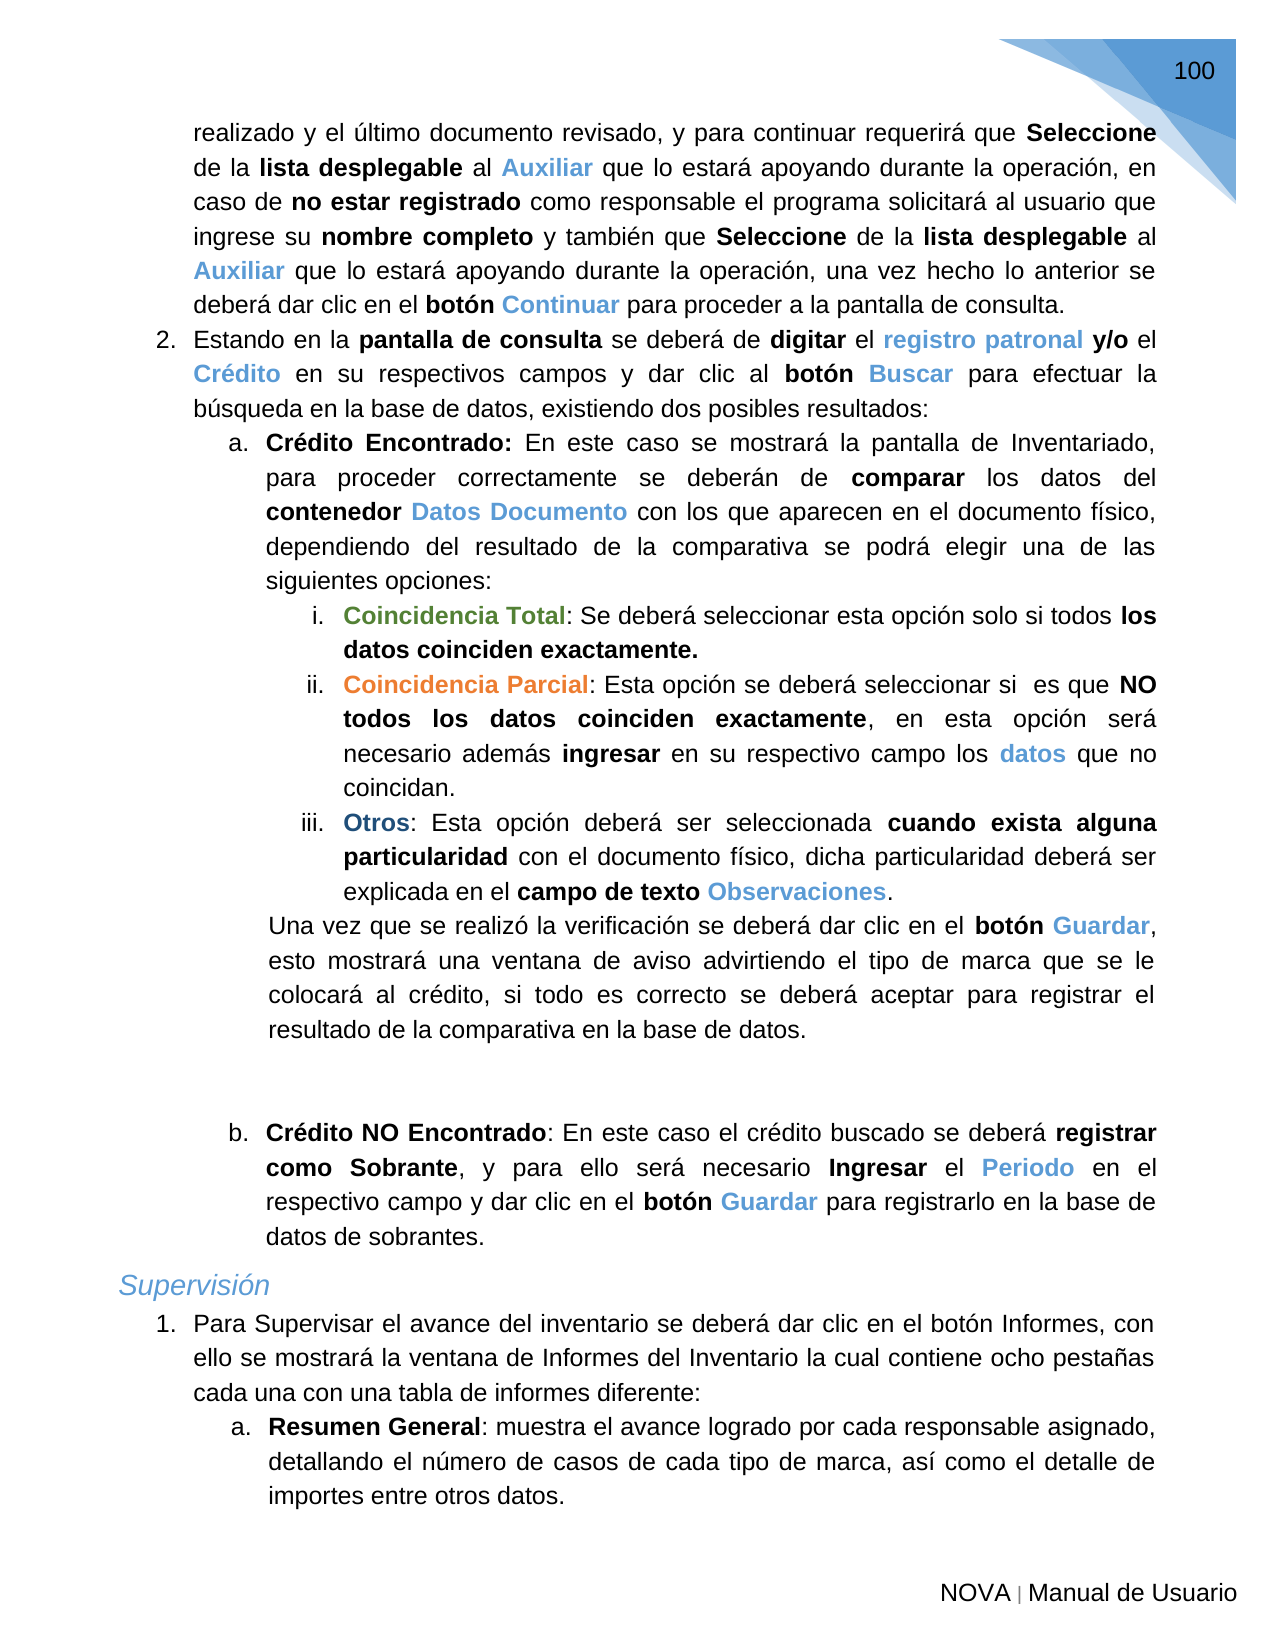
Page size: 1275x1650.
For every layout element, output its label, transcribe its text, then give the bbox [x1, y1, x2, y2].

list Coincidencia Parcial: Esta opción se deberá seleccionar si es que NO todos los datos coinciden exactamente, en esta opción será necesario además ingresar en su respectivo campo los datos que no coincidan. [324, 670, 1157, 802]
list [156, 118, 1157, 319]
list Estando en la pantalla de consulta se deberá de digitar el registro patronal y/o el Crédito en su respectivos campos y dar clic al botón Buscar para efectuar la búsqueda en la base de datos, existiendo dos posibles resultados: [156, 325, 1157, 423]
list Una vez que se realizó la verificación se deberá dar clic en el botón Guardar, esto mostrará una ventana de aviso advirtiendo el tipo de marca que se le colocará al crédito, si todo es correcto se deberá aceptar para registrar el resultado de la comparativa en la base de datos. [268, 911, 1157, 1043]
list Para Supervisar el avance del inventario se deberá dar clic en el botón Informes, con ello se mostrará la ventana de Informes del Inventario la cual contiene ocho pestañas cada una con una tabla de informes diferente: [156, 1309, 1157, 1406]
list Crédito NO Encontrado: En este caso el crédito buscado se deberá registrar como Sobrante, y para ello será necesario Ingresar el Periodo en el respectivo campo y dar clic en el botón Guardar para registrarlo en la base de datos de sobrantes. [228, 1118, 1157, 1250]
list Otros: Esta opción deberá ser seleccionada cuando exista alguna particularidad con el documento físico, dicha particularidad deberá ser explicada en el campo de texto Observaciones. [324, 808, 1157, 905]
picture [997, 39, 1236, 205]
list Coincidencia Total: Se deberá seleccionar esta opción solo si todos los datos coinciden exactamente. [324, 601, 1157, 664]
subtitle Supervisión [118, 1268, 1157, 1302]
list Crédito Encontrado: En este caso se mostrará la pantalla de Inventariado, para proceder correctamente se deberán de comparar los datos del contenedor Datos Documento con los que aparecen en el documento físico, dependiendo del resultado de la comparativa se podrá elegir una de las siguientes opciones: [228, 428, 1157, 595]
list Resumen General: muestra el avance logrado por cada responsable asignado, detallando el número de casos de cada tipo de marca, así como el detalle de importes entre otros datos. [231, 1412, 1157, 1510]
